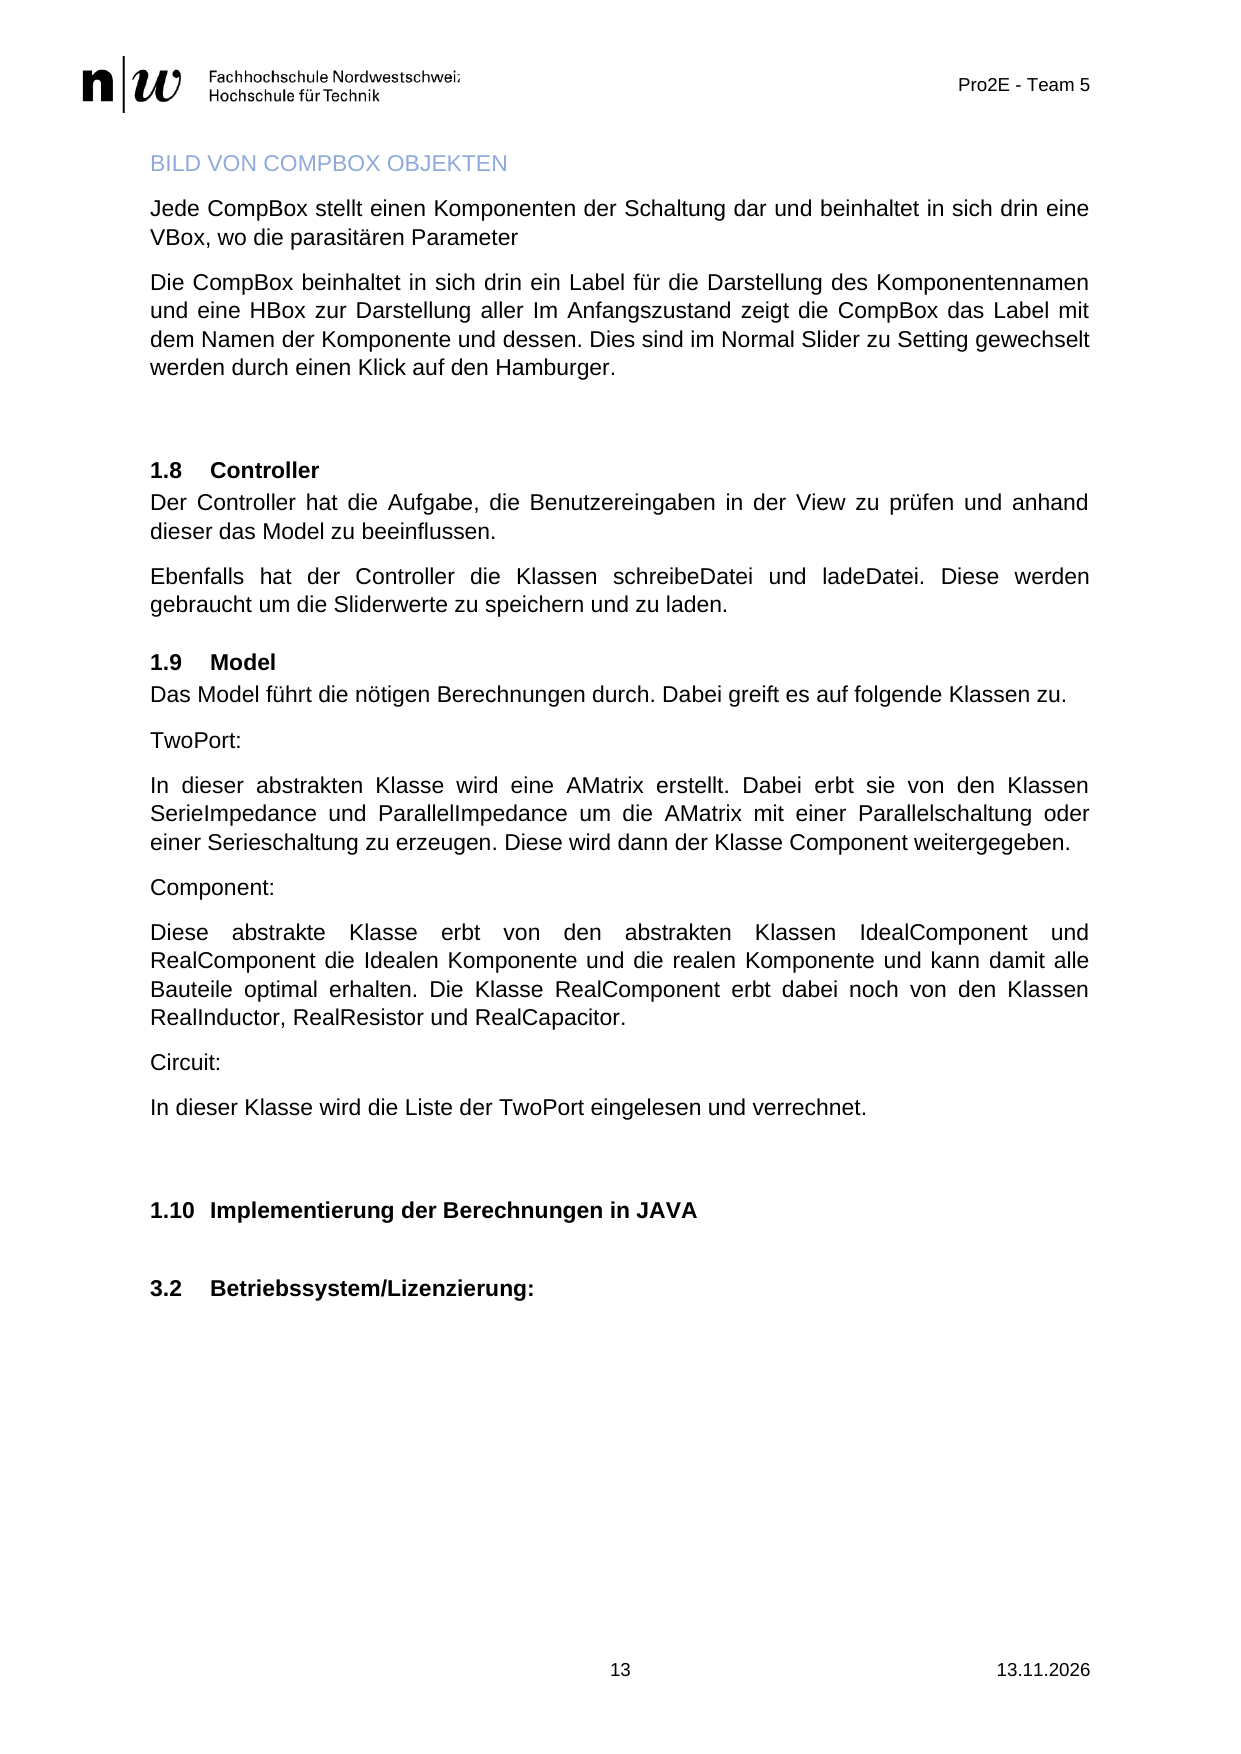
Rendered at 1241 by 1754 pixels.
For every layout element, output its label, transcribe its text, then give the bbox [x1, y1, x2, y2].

text Circuit: [150, 1049, 1090, 1076]
subtitle Implementierung der Berechnungen in JAVA [150, 1197, 698, 1223]
text In dieser Klasse wird die Liste der TwoPort eingelesen und verrechnet. [150, 1094, 1090, 1121]
subtitle Betriebssystem/Lizenzierung: [150, 1275, 1090, 1301]
text Die CompBox beinhaltet in sich drin ein Label für die Darstellung des Komponentennamen und eine HBox zur Darstellung aller Im Anfangszustand zeigt die CompBox das Label mit dem Namen der Komponente und dessen. Dies sind im Normal Slider zu Setting gewechselt werden durch einen Klick auf den Hamburger. [150, 269, 1090, 380]
text Ebenfalls hat der Controller die Klassen schreibeDatei und ladeDatei. Diese werden gebraucht um die Sliderwerte zu speichern und zu laden. [150, 563, 1090, 618]
subtitle Controller [150, 457, 319, 483]
text In dieser abstrakten Klasse wird eine AMatrix erstellt. Dabei erbt sie von den Klassen SerieImpedance und ParallelImpedance um die AMatrix mit einer Parallelschaltung oder einer Serieschaltung zu erzeugen. Diese wird dann der Klasse Component weitergegeben. [150, 772, 1090, 855]
text Jede CompBox stellt einen Komponenten der Schaltung dar und beinhaltet in sich drin eine VBox, wo die parasitären Parameter [150, 195, 1090, 250]
text Diese abstrakte Klasse erbt von den abstrakten Klassen IdealComponent und RealComponent die Idealen Komponente und die realen Komponente und kann damit alle Bauteile optimal erhalten. Die Klasse RealComponent erbt dabei noch von den Klassen RealInductor, RealResistor und RealCapacitor. [150, 919, 1090, 1030]
picture [81, 56, 460, 113]
text TwoPort: [150, 727, 1090, 753]
text BILD VON COMPBOX OBJEKTEN [150, 150, 1090, 176]
text Component: [150, 874, 1090, 900]
text Das Model führt die nötigen Berechnungen durch. Dabei greift es auf folgende Klassen zu. [150, 681, 1090, 708]
subtitle Model [150, 649, 276, 675]
text Der Controller hat die Aufgabe, die Benutzereingaben in der View zu prüfen und anhand dieser das Model zu beeinflussen. [150, 489, 1090, 544]
